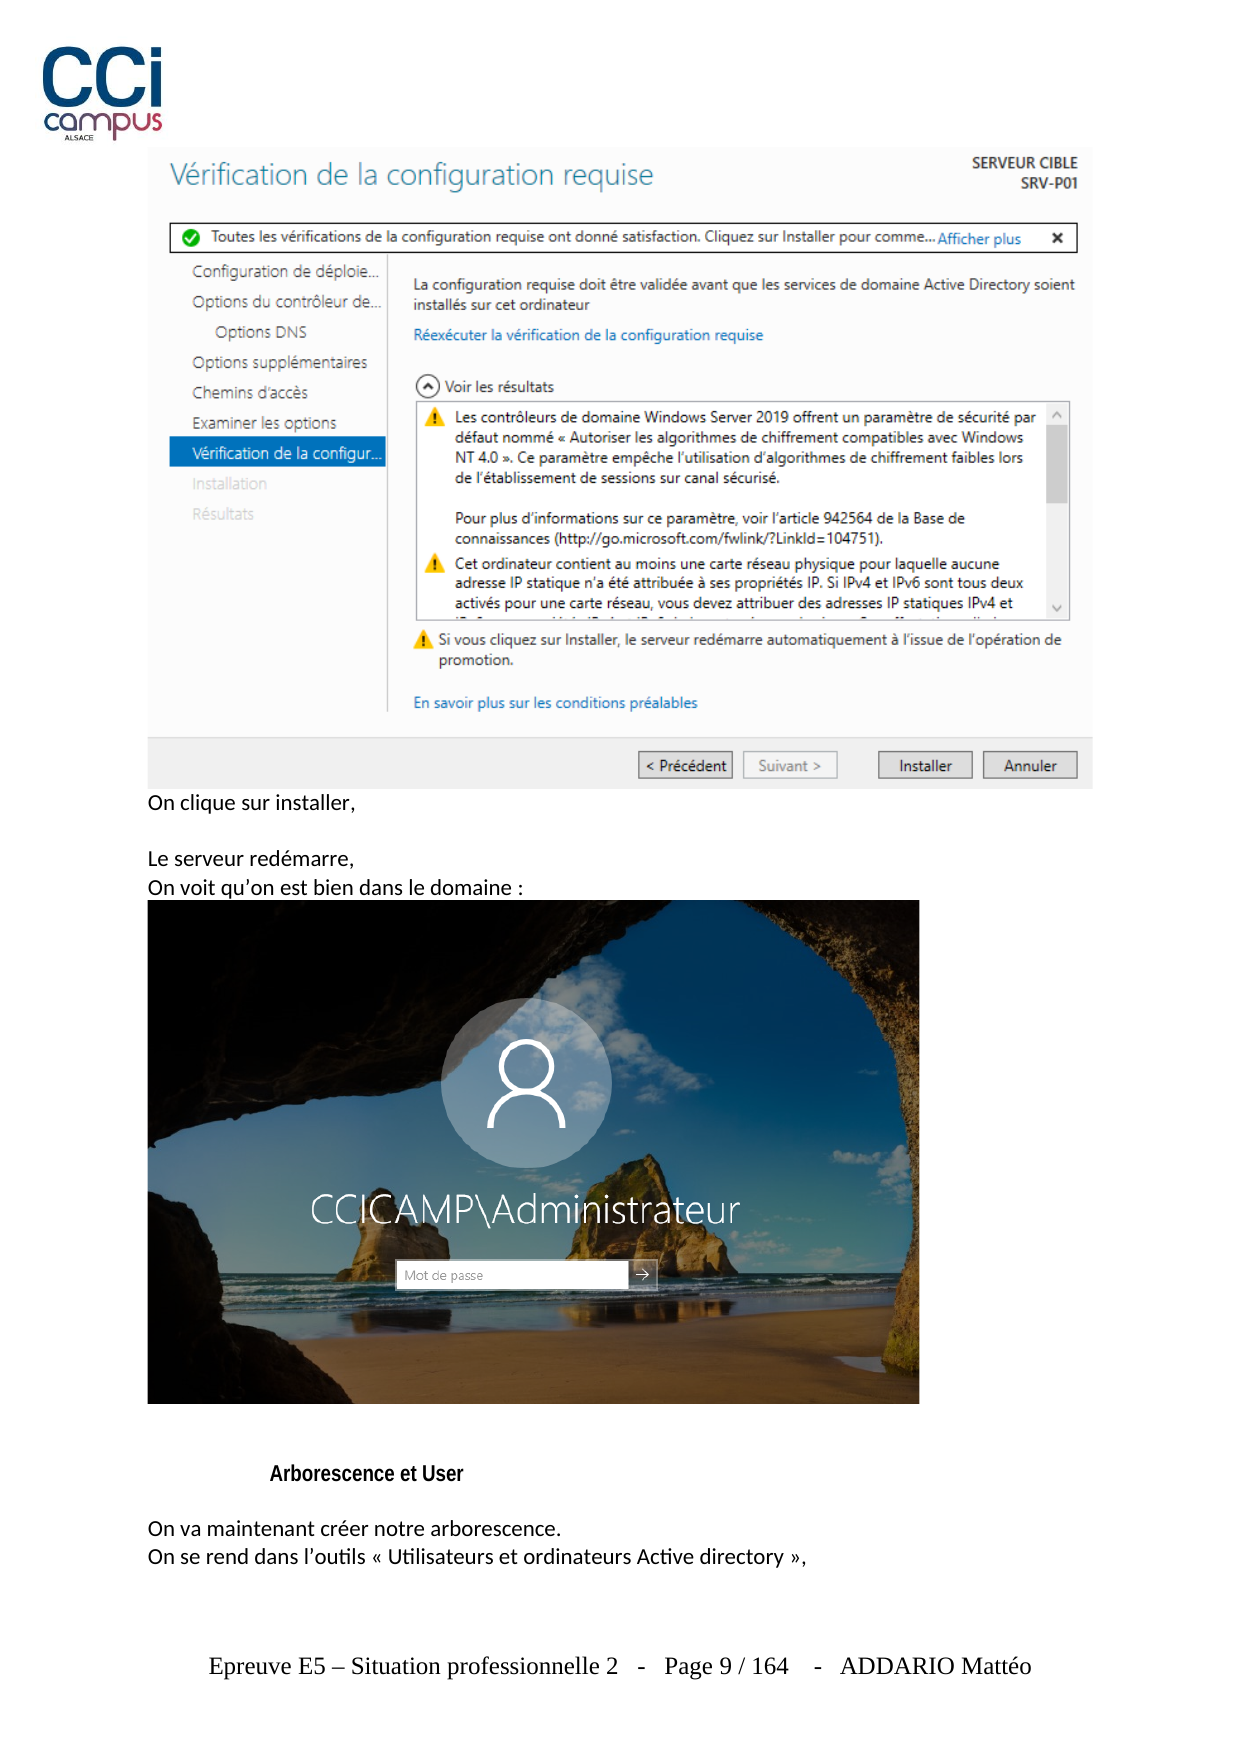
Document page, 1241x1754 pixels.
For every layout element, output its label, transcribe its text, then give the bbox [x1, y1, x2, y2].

text On voit qu’on est bien dans le domaine : [148, 873, 1093, 901]
picture [35, 26, 1093, 789]
subtitle Arborescence et User [269, 1460, 1093, 1486]
text On se rend dans l’outils « Utilisateurs et ordinateurs Active directory », [148, 1542, 1093, 1570]
text On clique sur installer, [148, 789, 1093, 817]
picture [147, 900, 920, 1404]
text On va maintenant créer notre arborescence. [148, 1514, 1093, 1542]
text Le serveur redémarre, [148, 844, 1093, 873]
